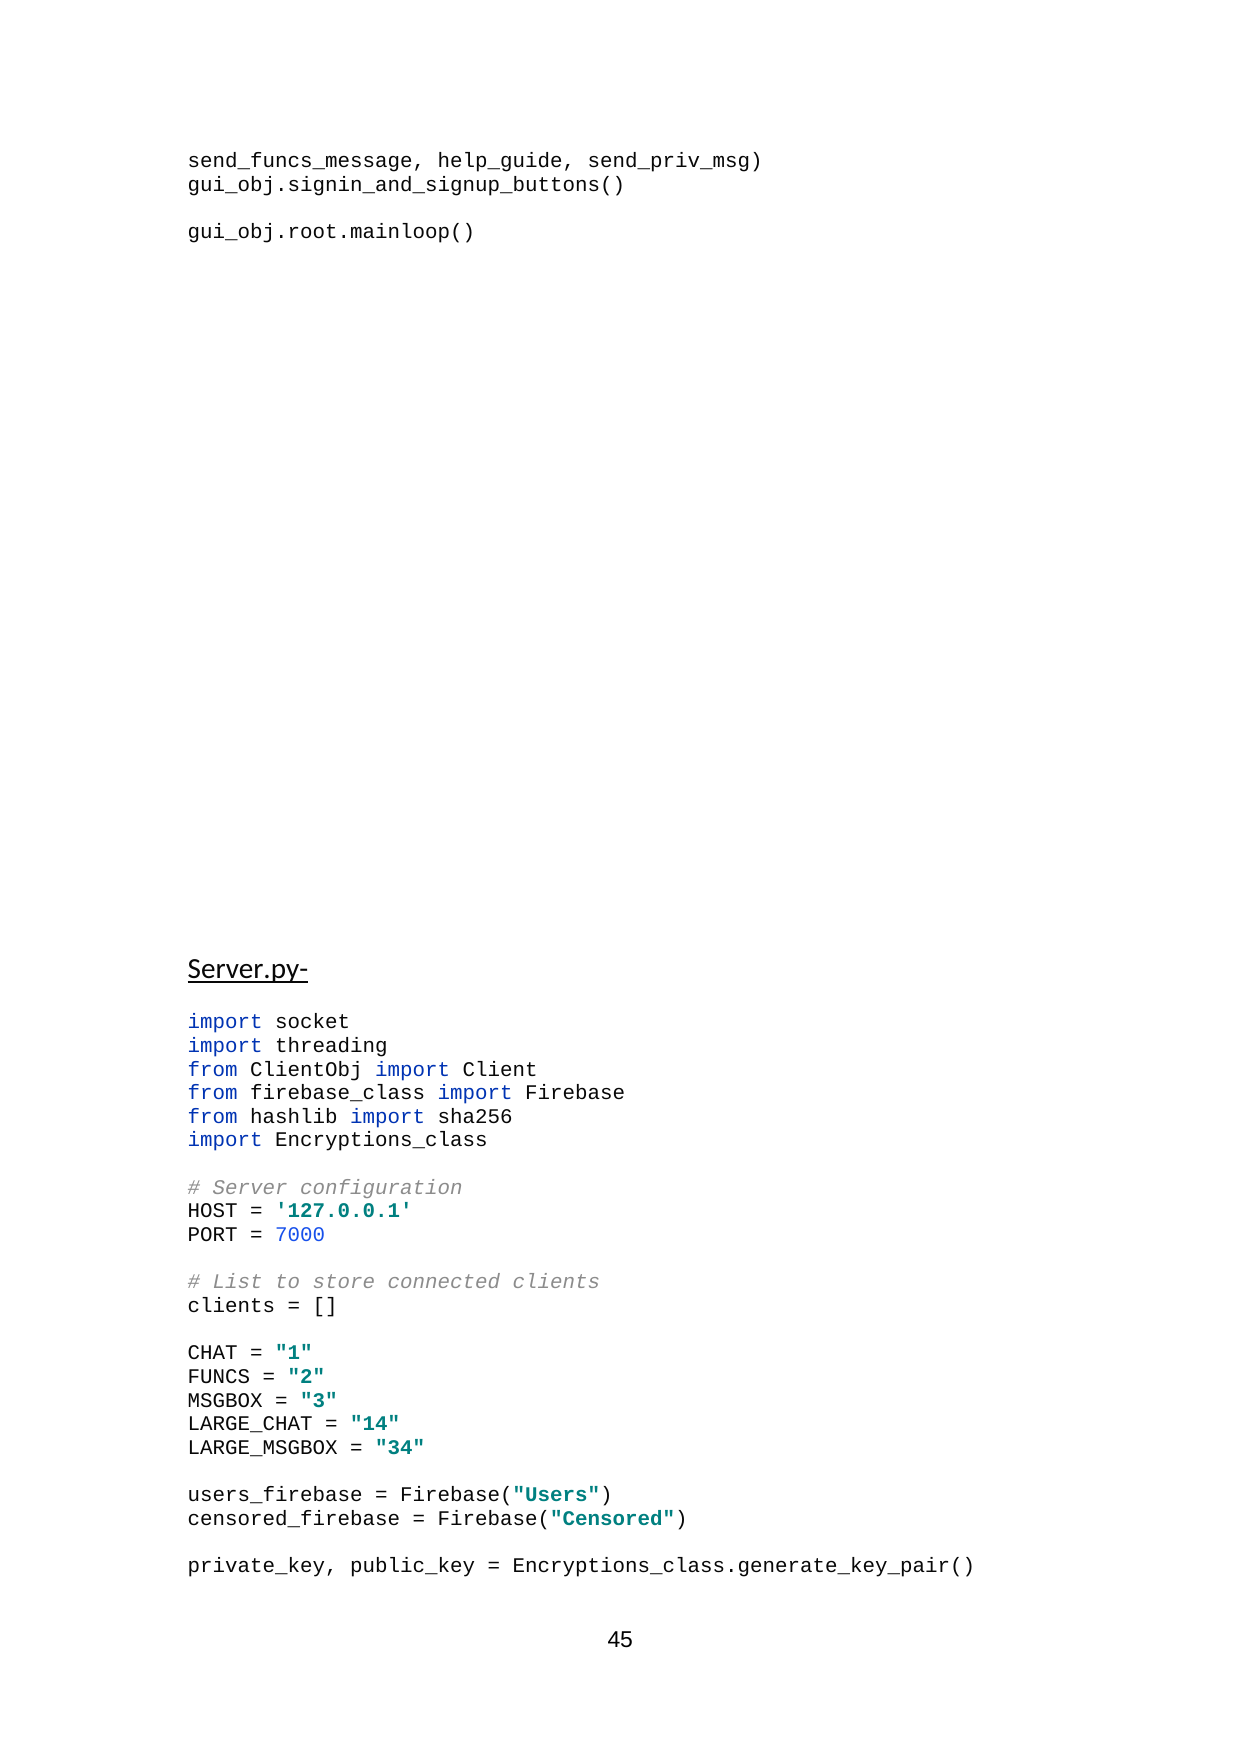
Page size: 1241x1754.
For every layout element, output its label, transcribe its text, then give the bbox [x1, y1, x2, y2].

text Server.py- [187, 951, 1053, 986]
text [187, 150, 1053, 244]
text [187, 1011, 1053, 1602]
